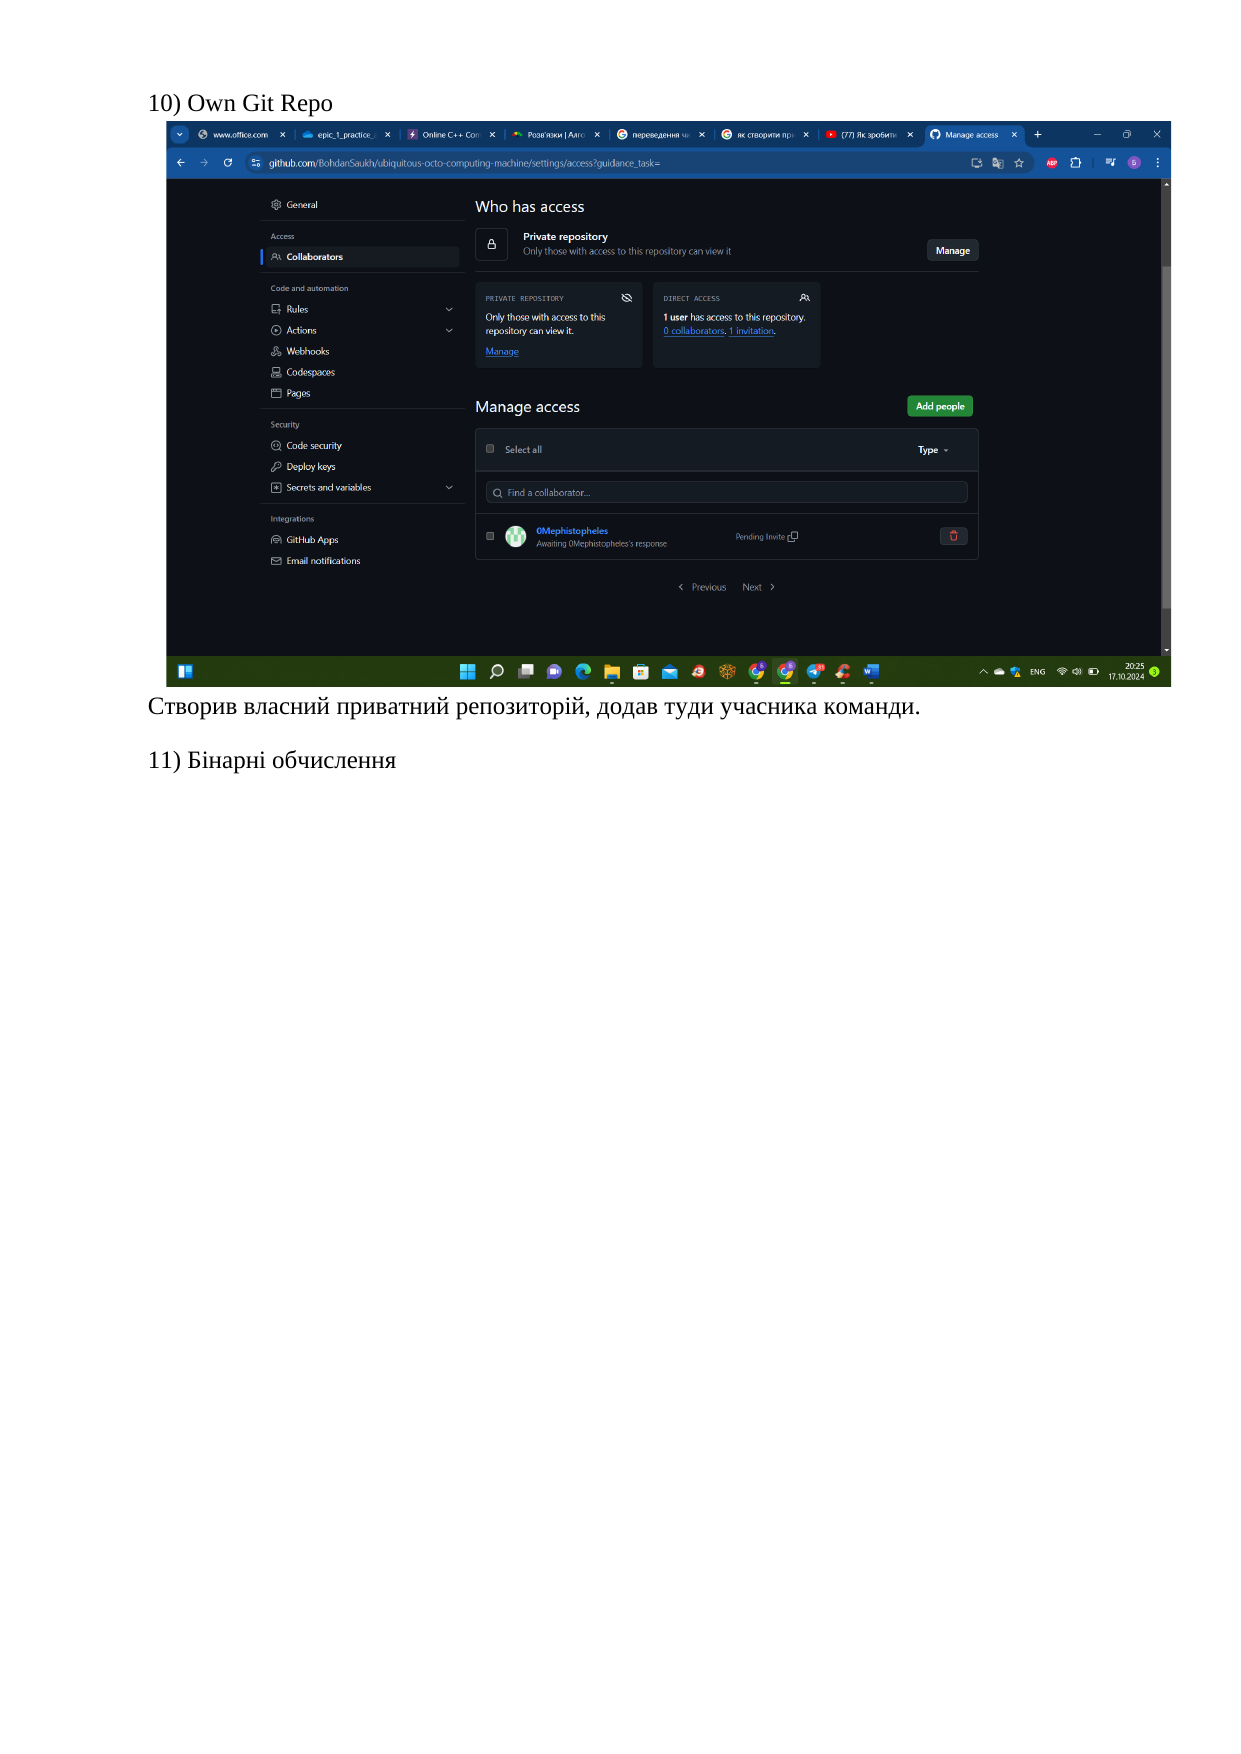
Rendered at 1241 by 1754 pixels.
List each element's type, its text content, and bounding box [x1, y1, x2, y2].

text 11) Бінарні обчислення [148, 745, 1152, 774]
text 10) Own Git Repo Створив власний приватний репозиторій, додав туди учасника команди. [148, 88, 1152, 720]
